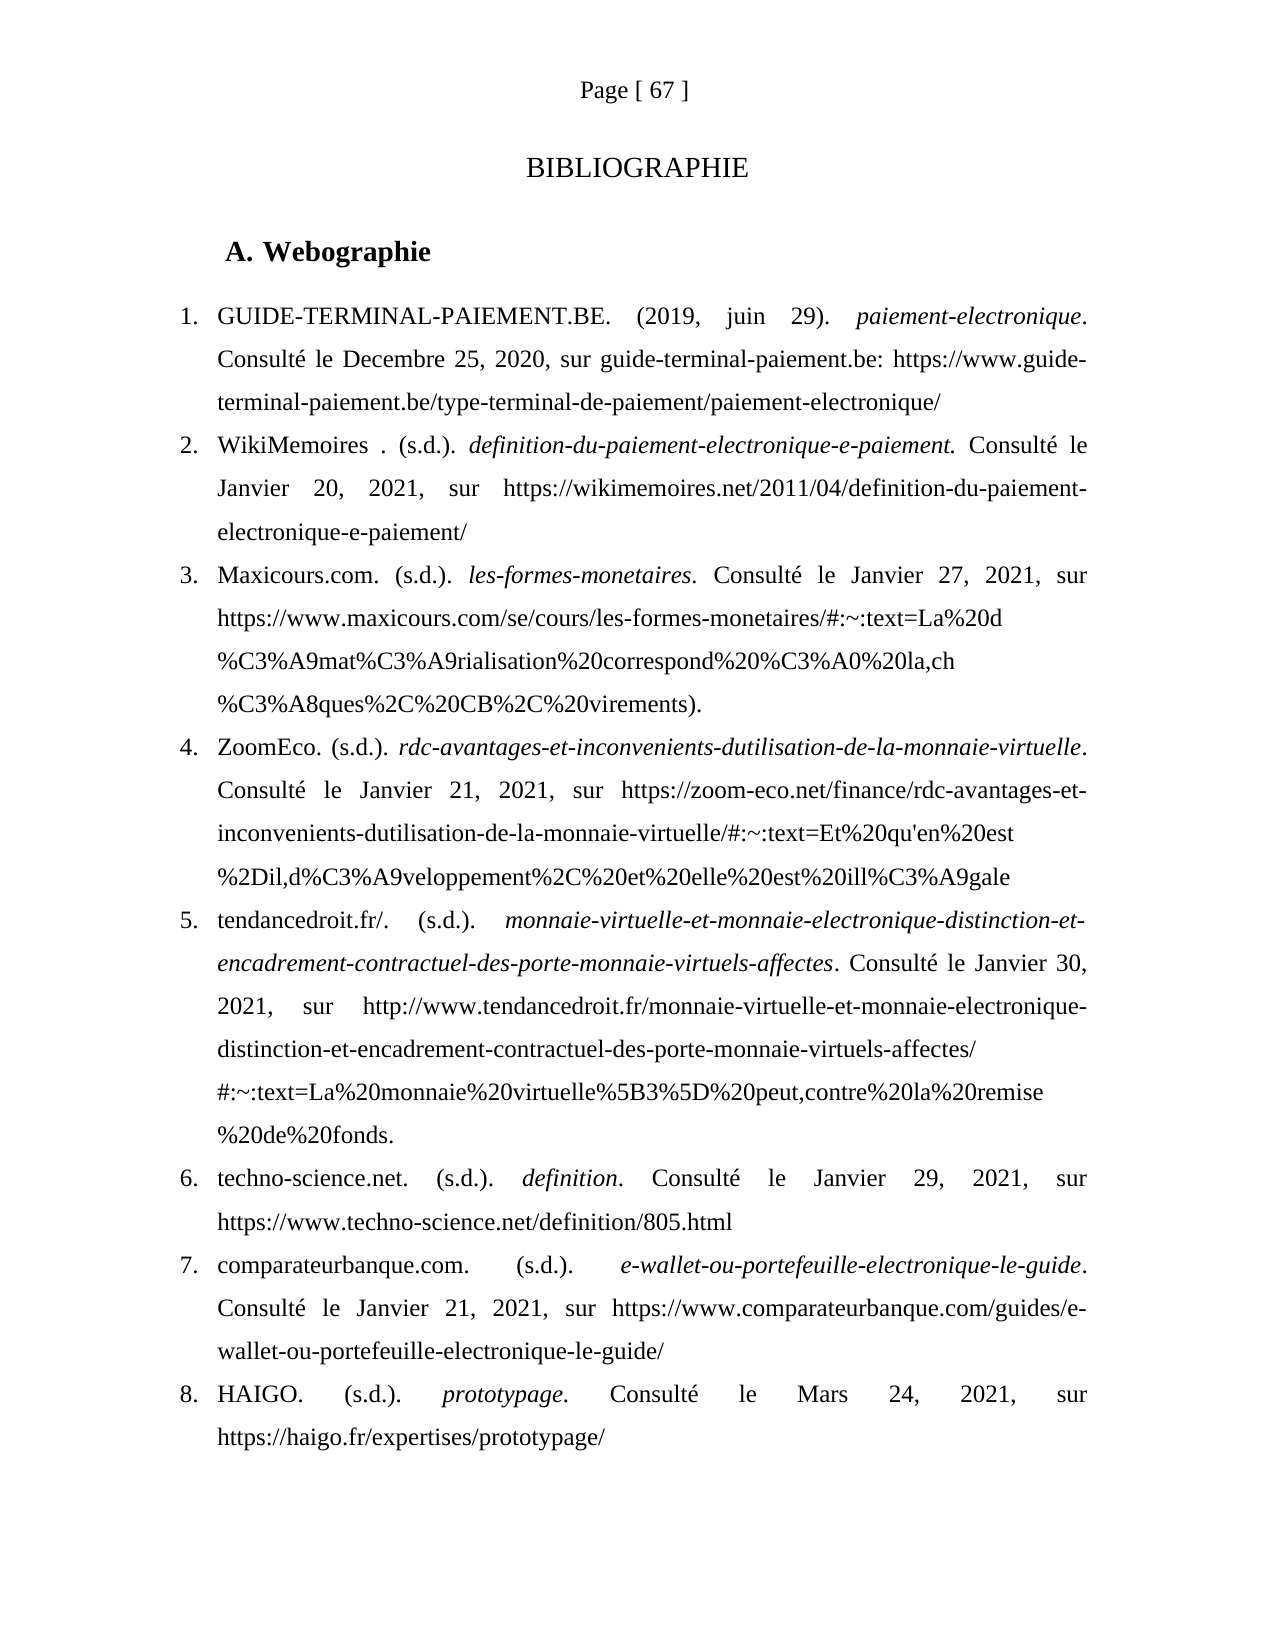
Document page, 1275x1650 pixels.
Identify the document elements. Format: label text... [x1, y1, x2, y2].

subtitle BIBLIOGRAPHIE [187, 150, 1087, 183]
